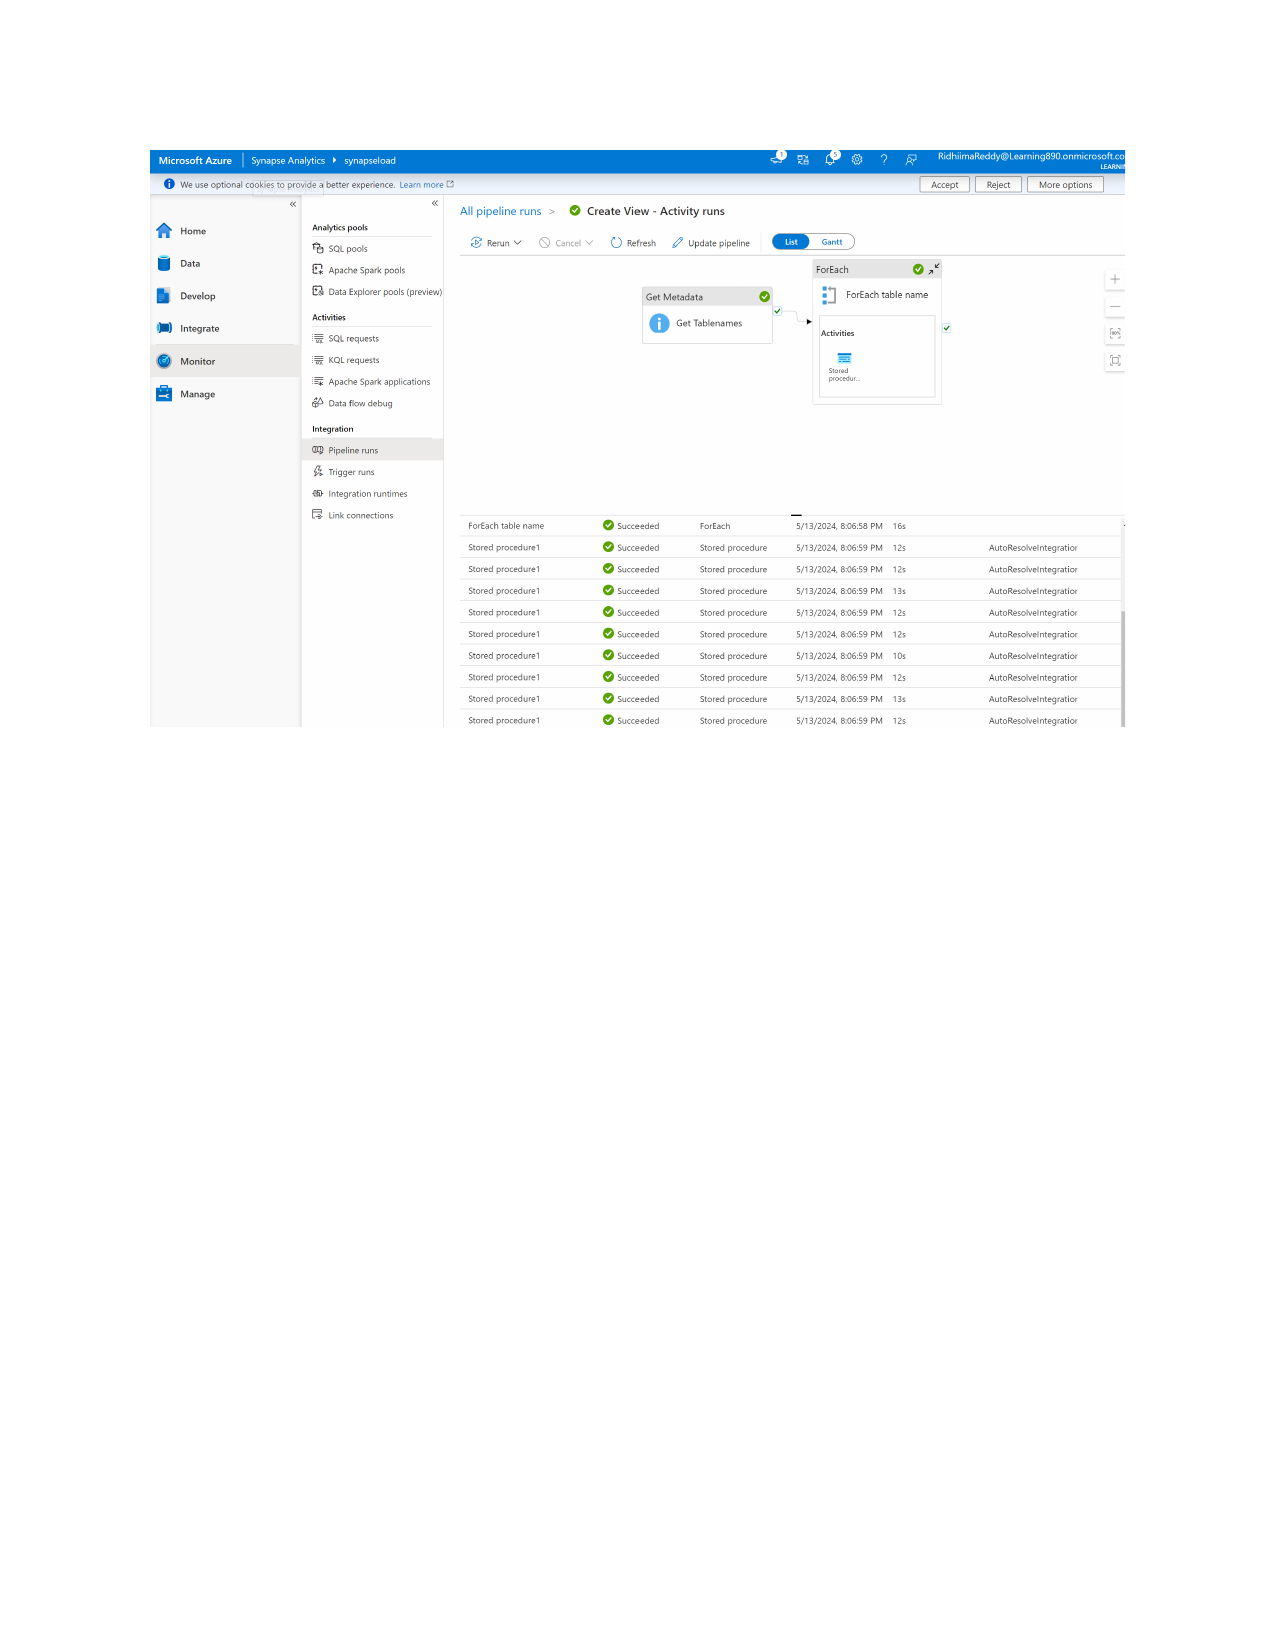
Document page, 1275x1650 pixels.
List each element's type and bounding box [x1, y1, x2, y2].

picture [150, 150, 1125, 727]
